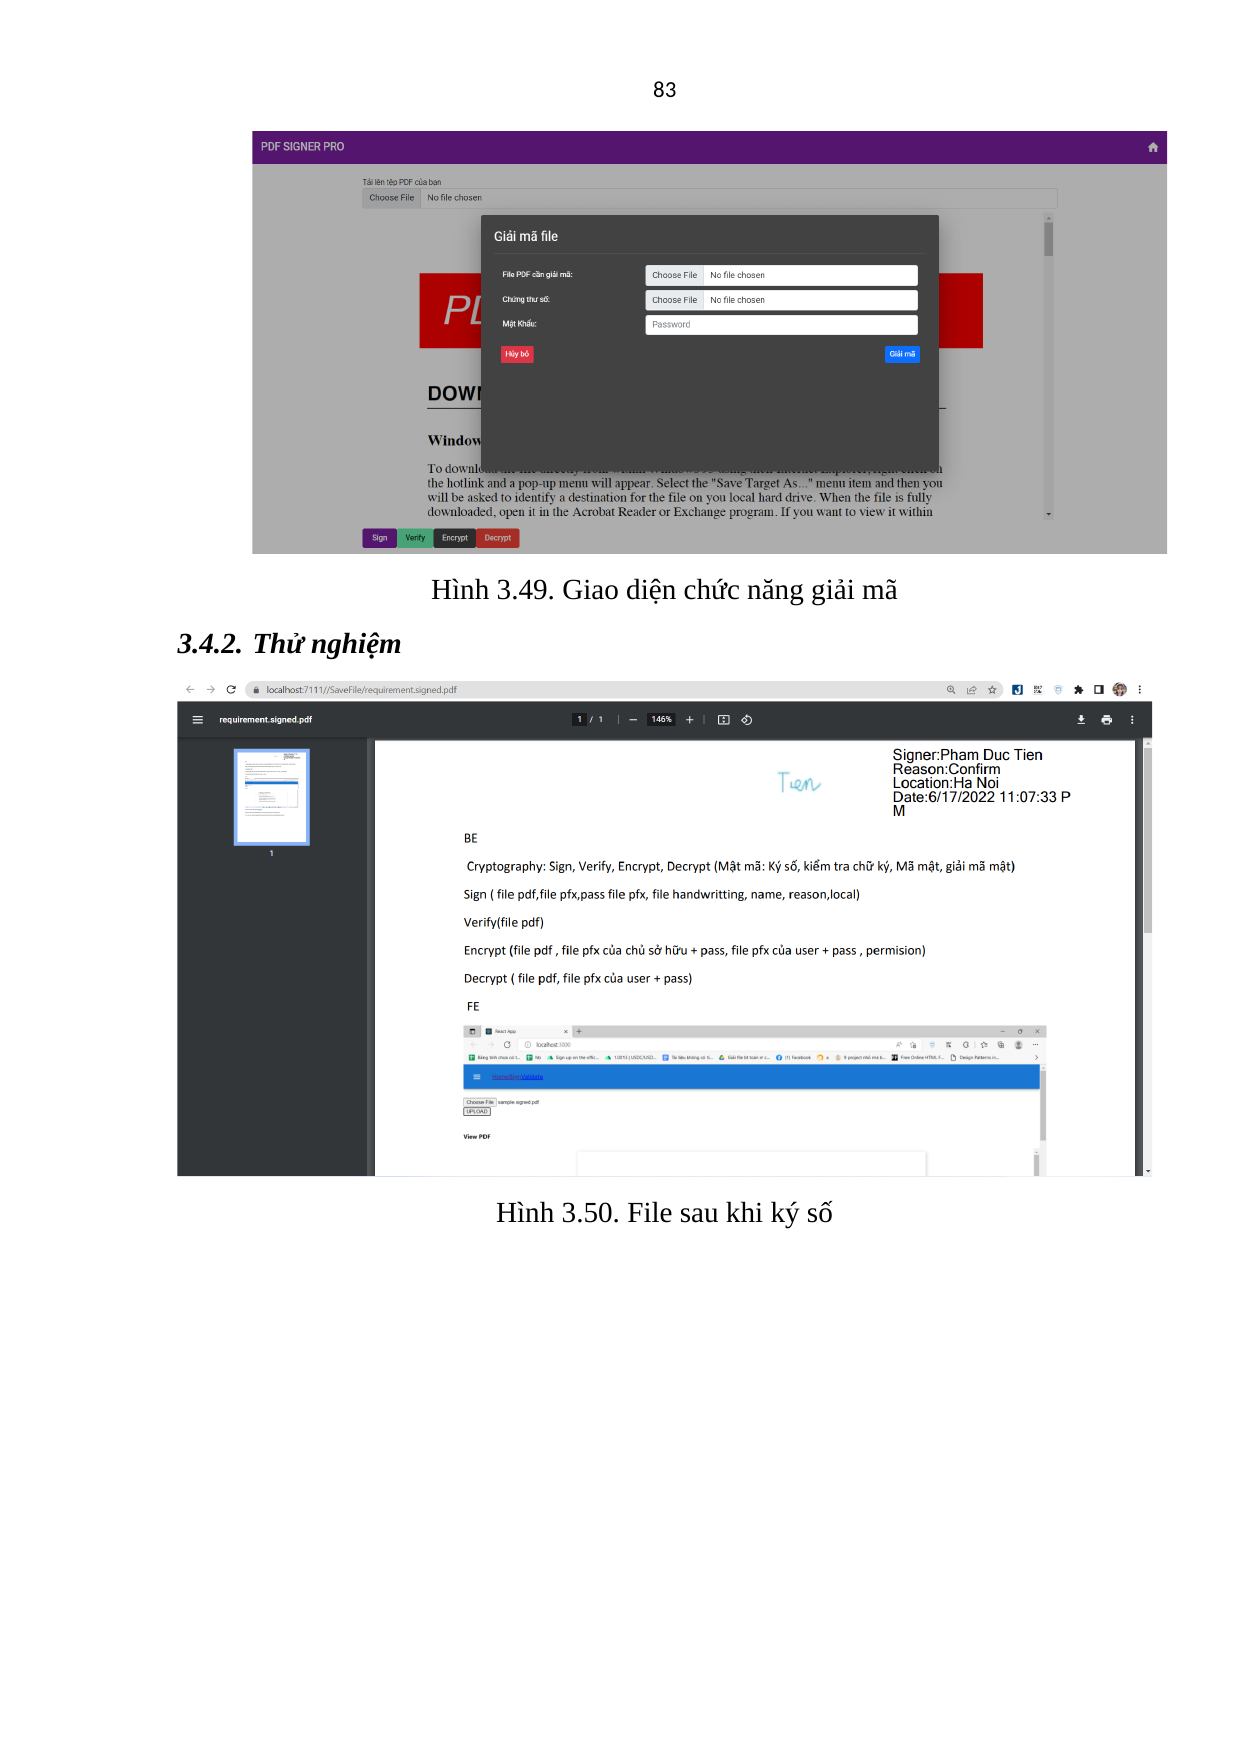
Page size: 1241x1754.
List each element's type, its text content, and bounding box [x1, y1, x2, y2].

picture [177, 679, 1153, 1177]
picture [252, 131, 1168, 554]
list Thử nghiệm [177, 626, 1152, 660]
